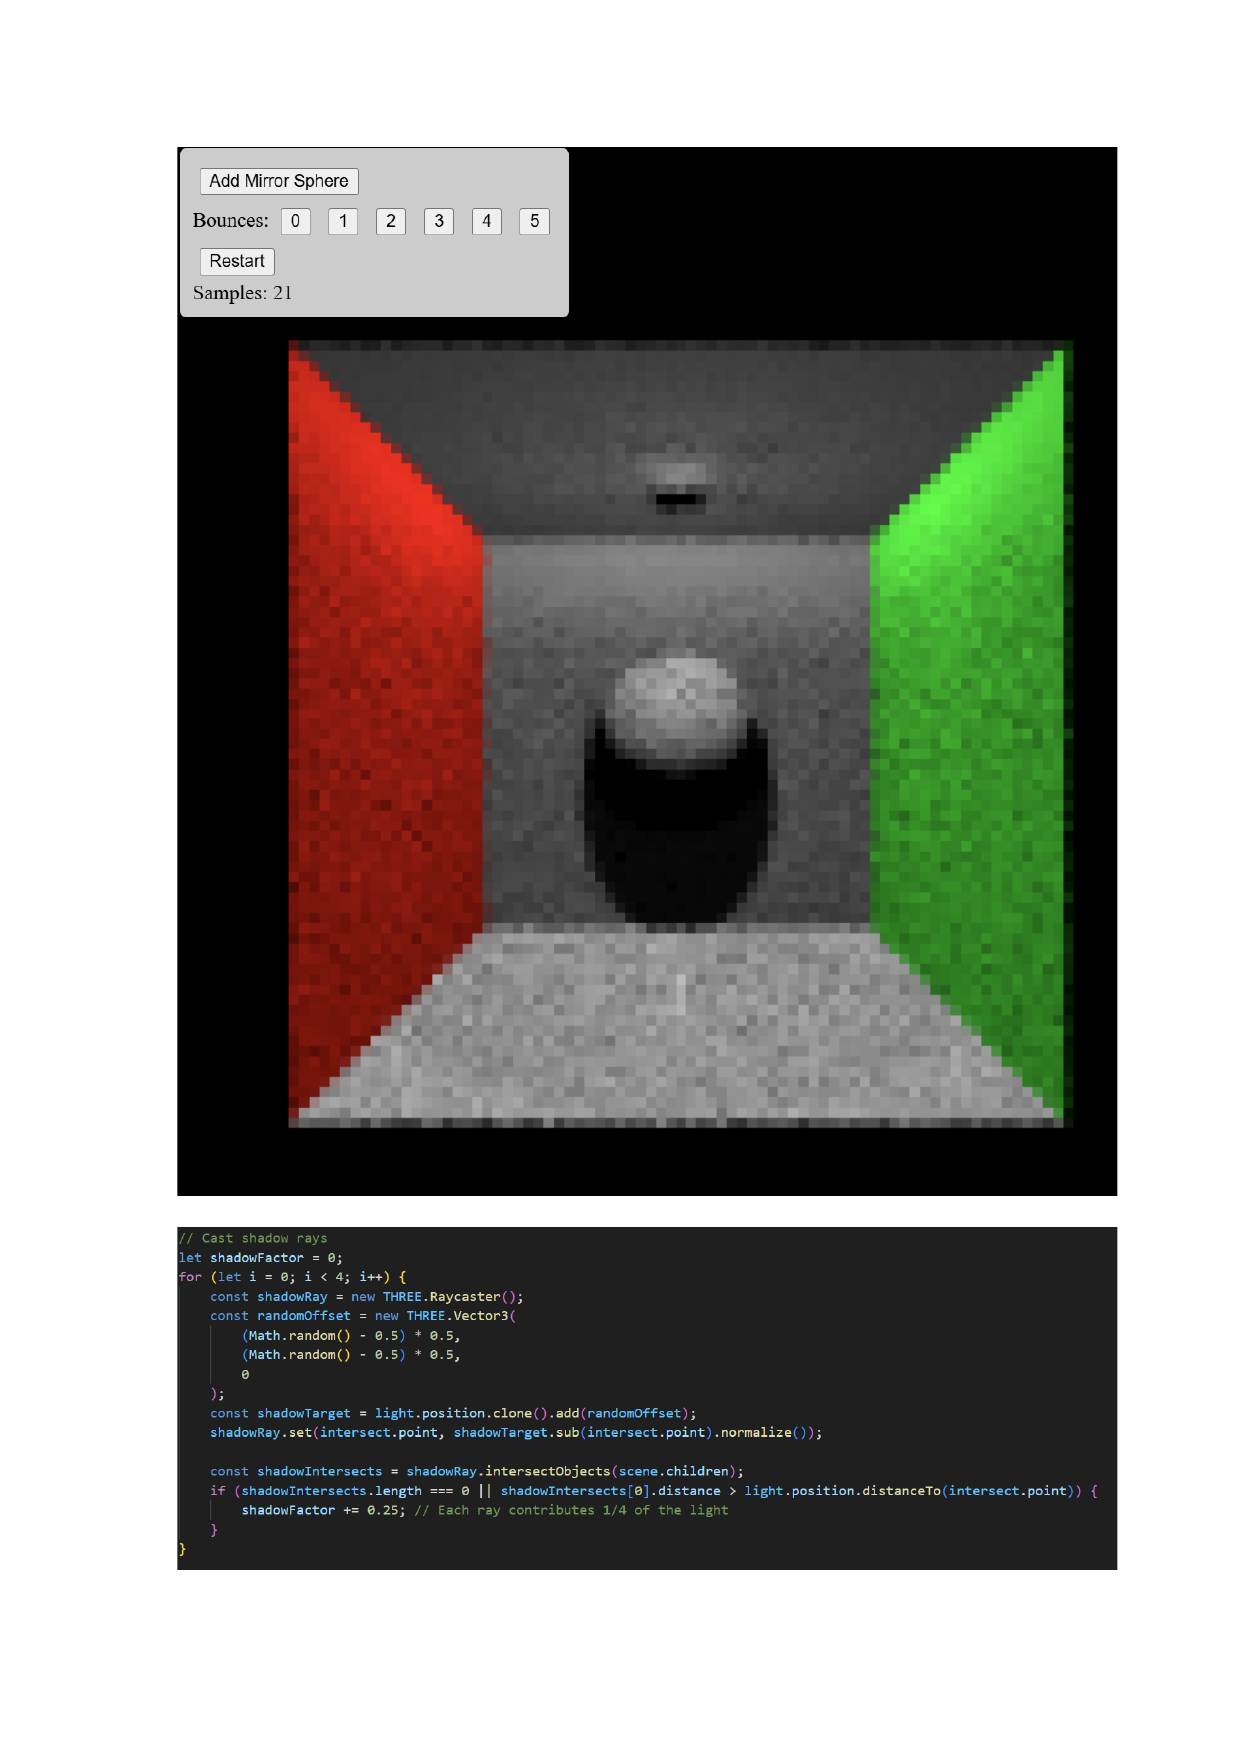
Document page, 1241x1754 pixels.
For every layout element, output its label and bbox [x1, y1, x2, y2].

picture [177, 1227, 1118, 1570]
picture [177, 147, 1118, 1196]
